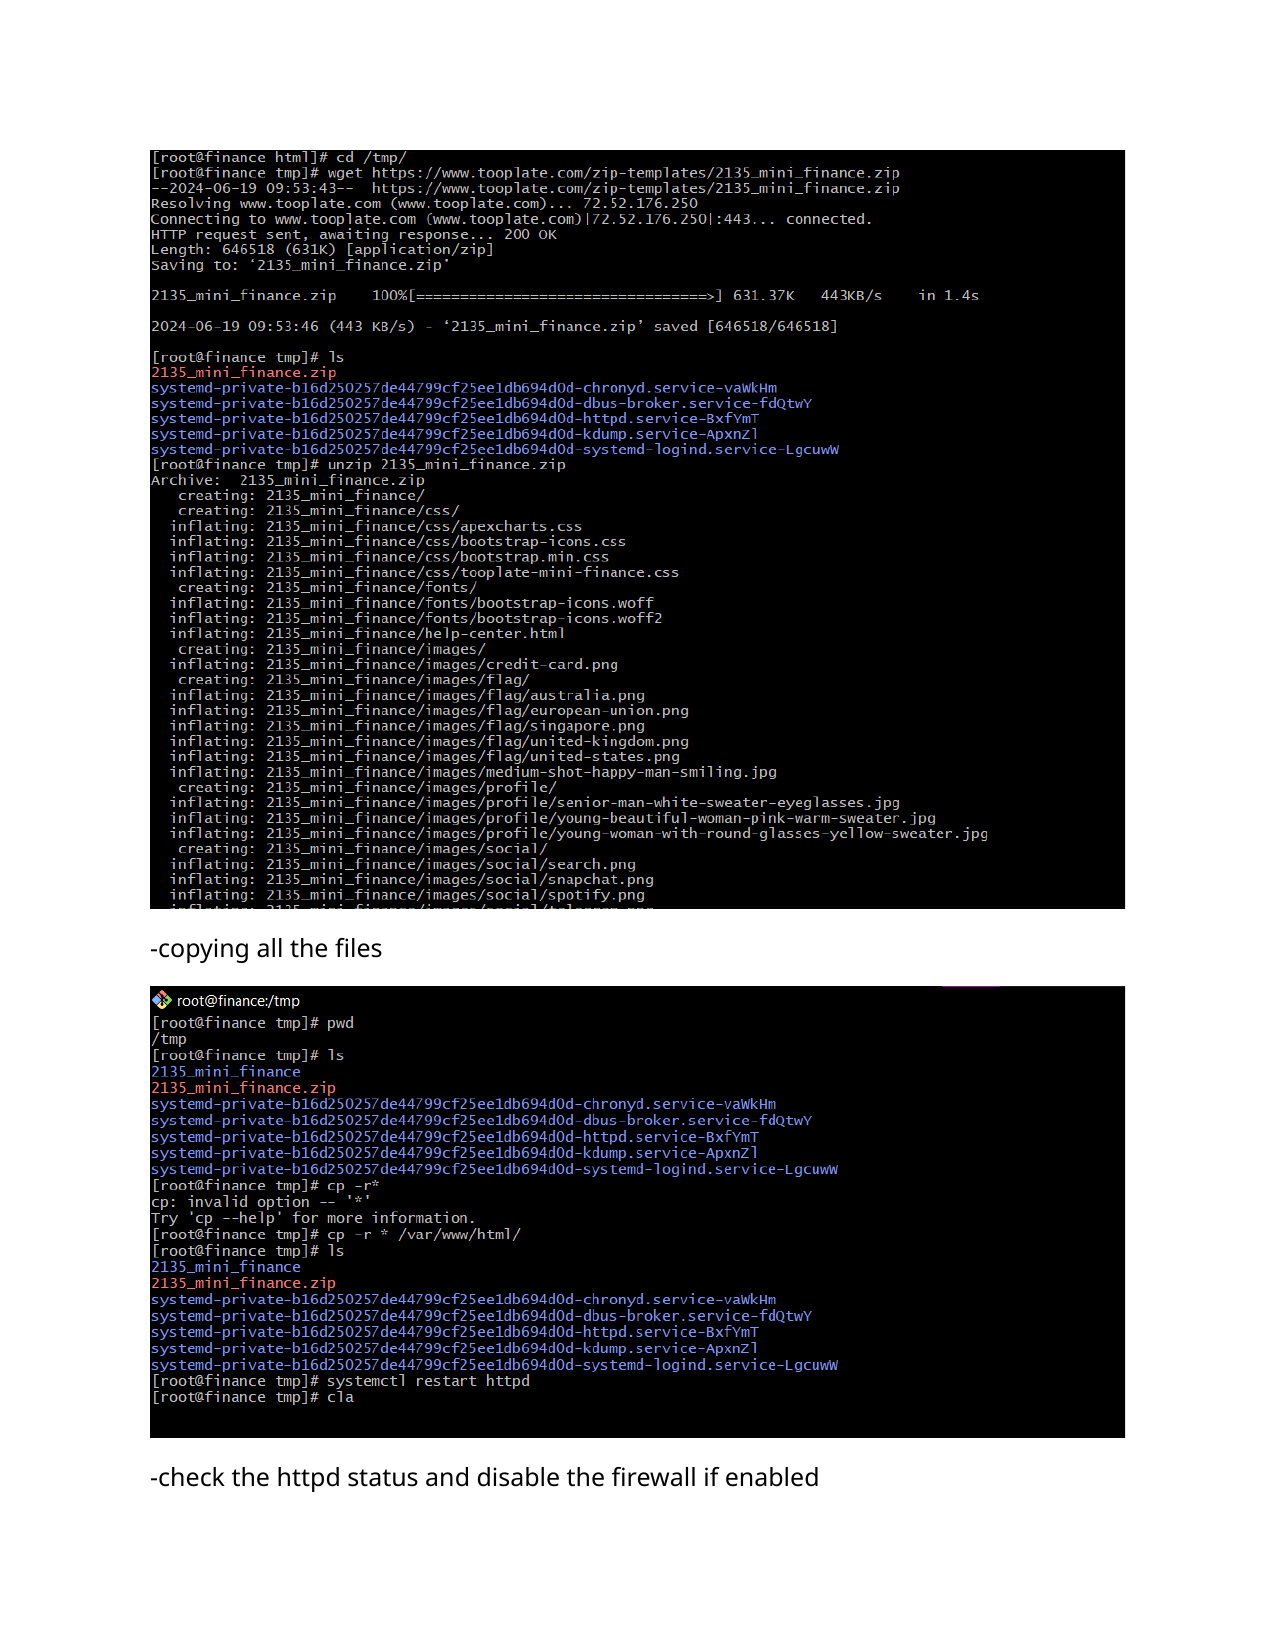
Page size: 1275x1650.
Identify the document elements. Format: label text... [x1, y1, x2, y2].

picture [150, 150, 1125, 909]
picture [150, 986, 1125, 1438]
text -check the httpd status and disable the firewall if enabled [150, 1459, 1125, 1493]
text -copying all the files [150, 931, 1125, 964]
